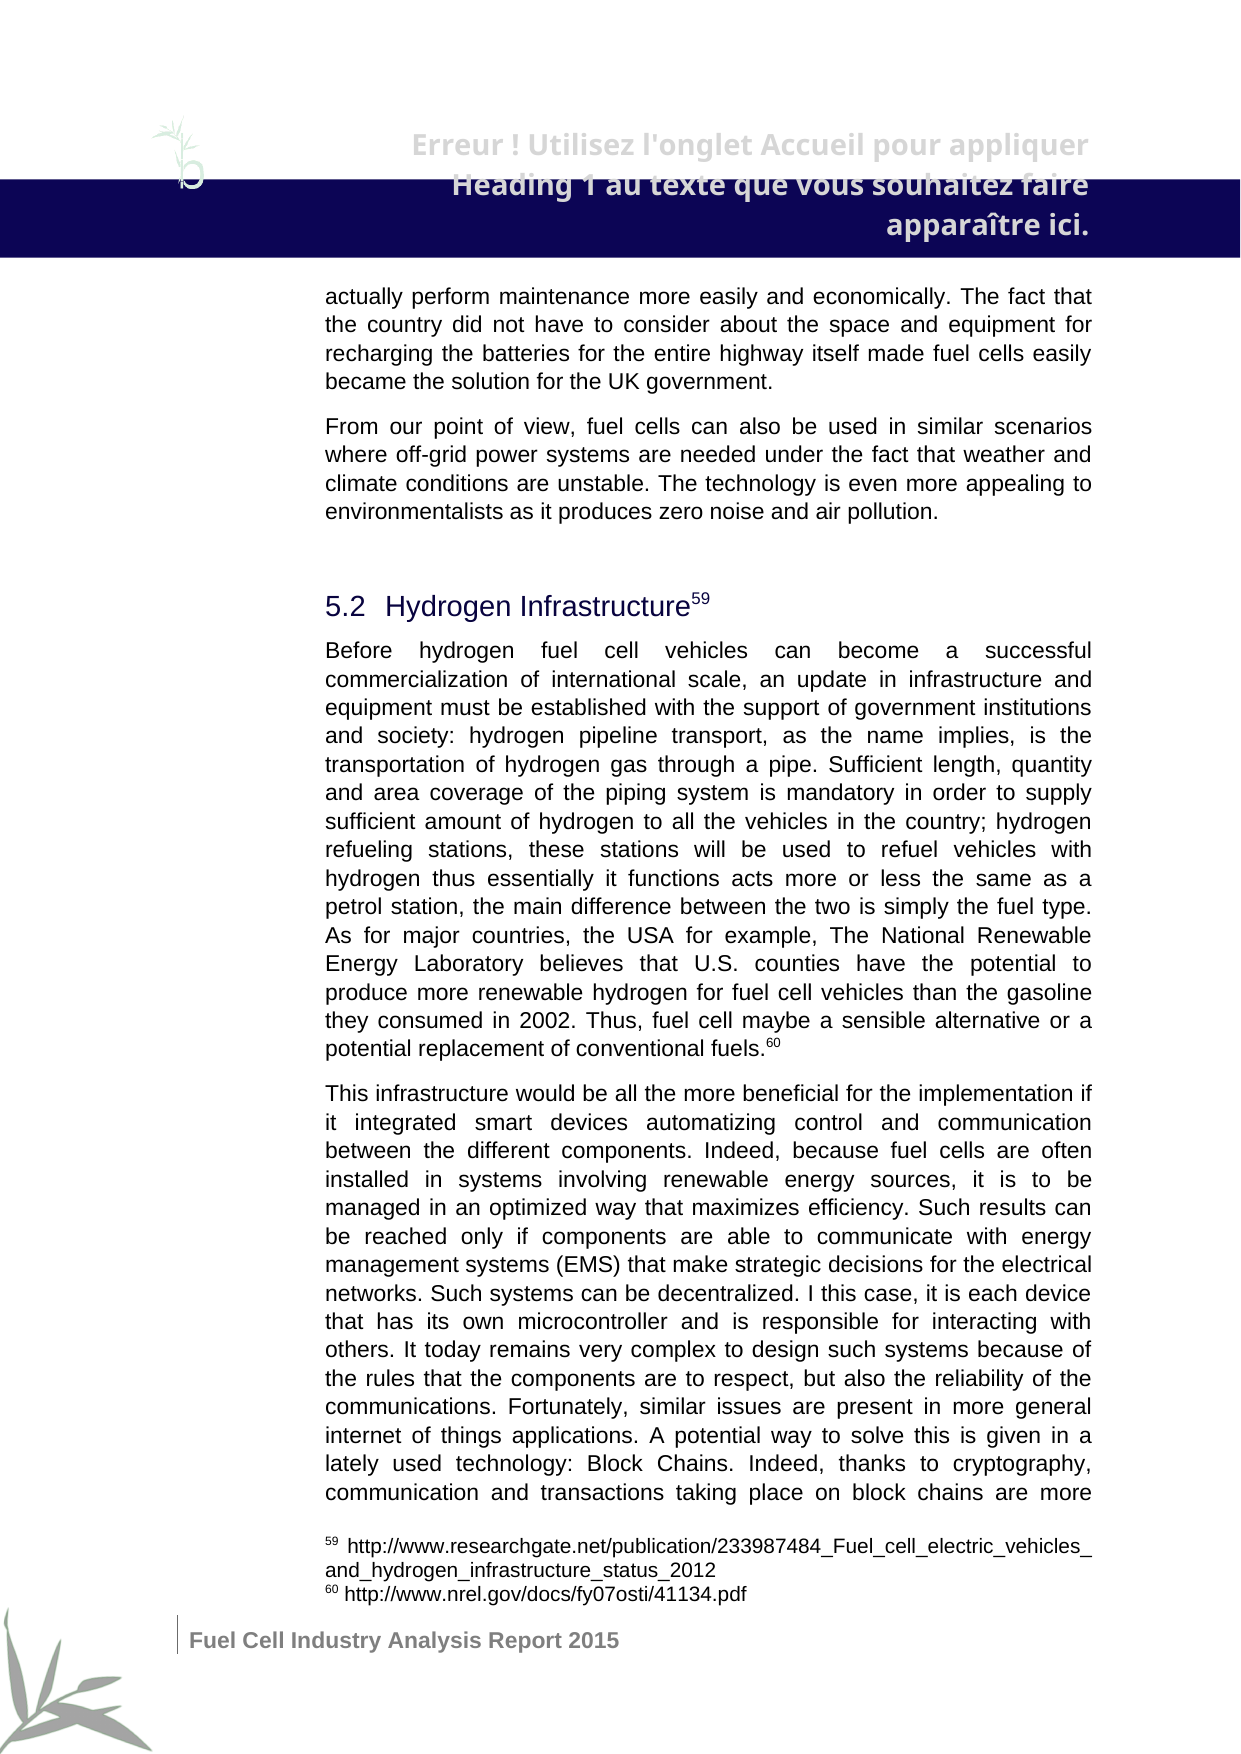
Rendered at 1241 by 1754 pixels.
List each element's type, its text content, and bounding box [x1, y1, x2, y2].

picture [0, 1607, 169, 1754]
subtitle Hydrogen Infrastructure [325, 588, 1092, 622]
text From our point of view, fuel cells can also be used in similar scenarios where off-grid power systems are needed under the fact that weather and climate conditions are unstable. The technology is even more appealing to environmentalists as it produces zero noise and air pollution. [325, 413, 1092, 525]
text Before hydrogen fuel cell vehicles can become a successful commercialization of international scale, an update in infrastructure and equipment must be established with the support of government institutions and society: hydrogen pipeline transport, as the name implies, is the transportation of hydrogen gas through a pipe. Sufficient length, quantity and area coverage of the piping system is mandatory in order to supply sufficient amount of hydrogen to all the vehicles in the country; hydrogen refueling stations, these stations will be used to refuel vehicles with hydrogen thus essentially it functions acts more or less the same as a petrol station, the main difference between the two is simply the fuel type. As for major countries, the USA for example, The National Renewable Energy Laboratory believes that U.S. counties have the potential to produce more renewable hydrogen for fuel cell vehicles than the gasoline they consumed in 2002. Thus, fuel cell maybe a sensible alternative or a potential replacement of conventional fuels. [325, 637, 1092, 1062]
